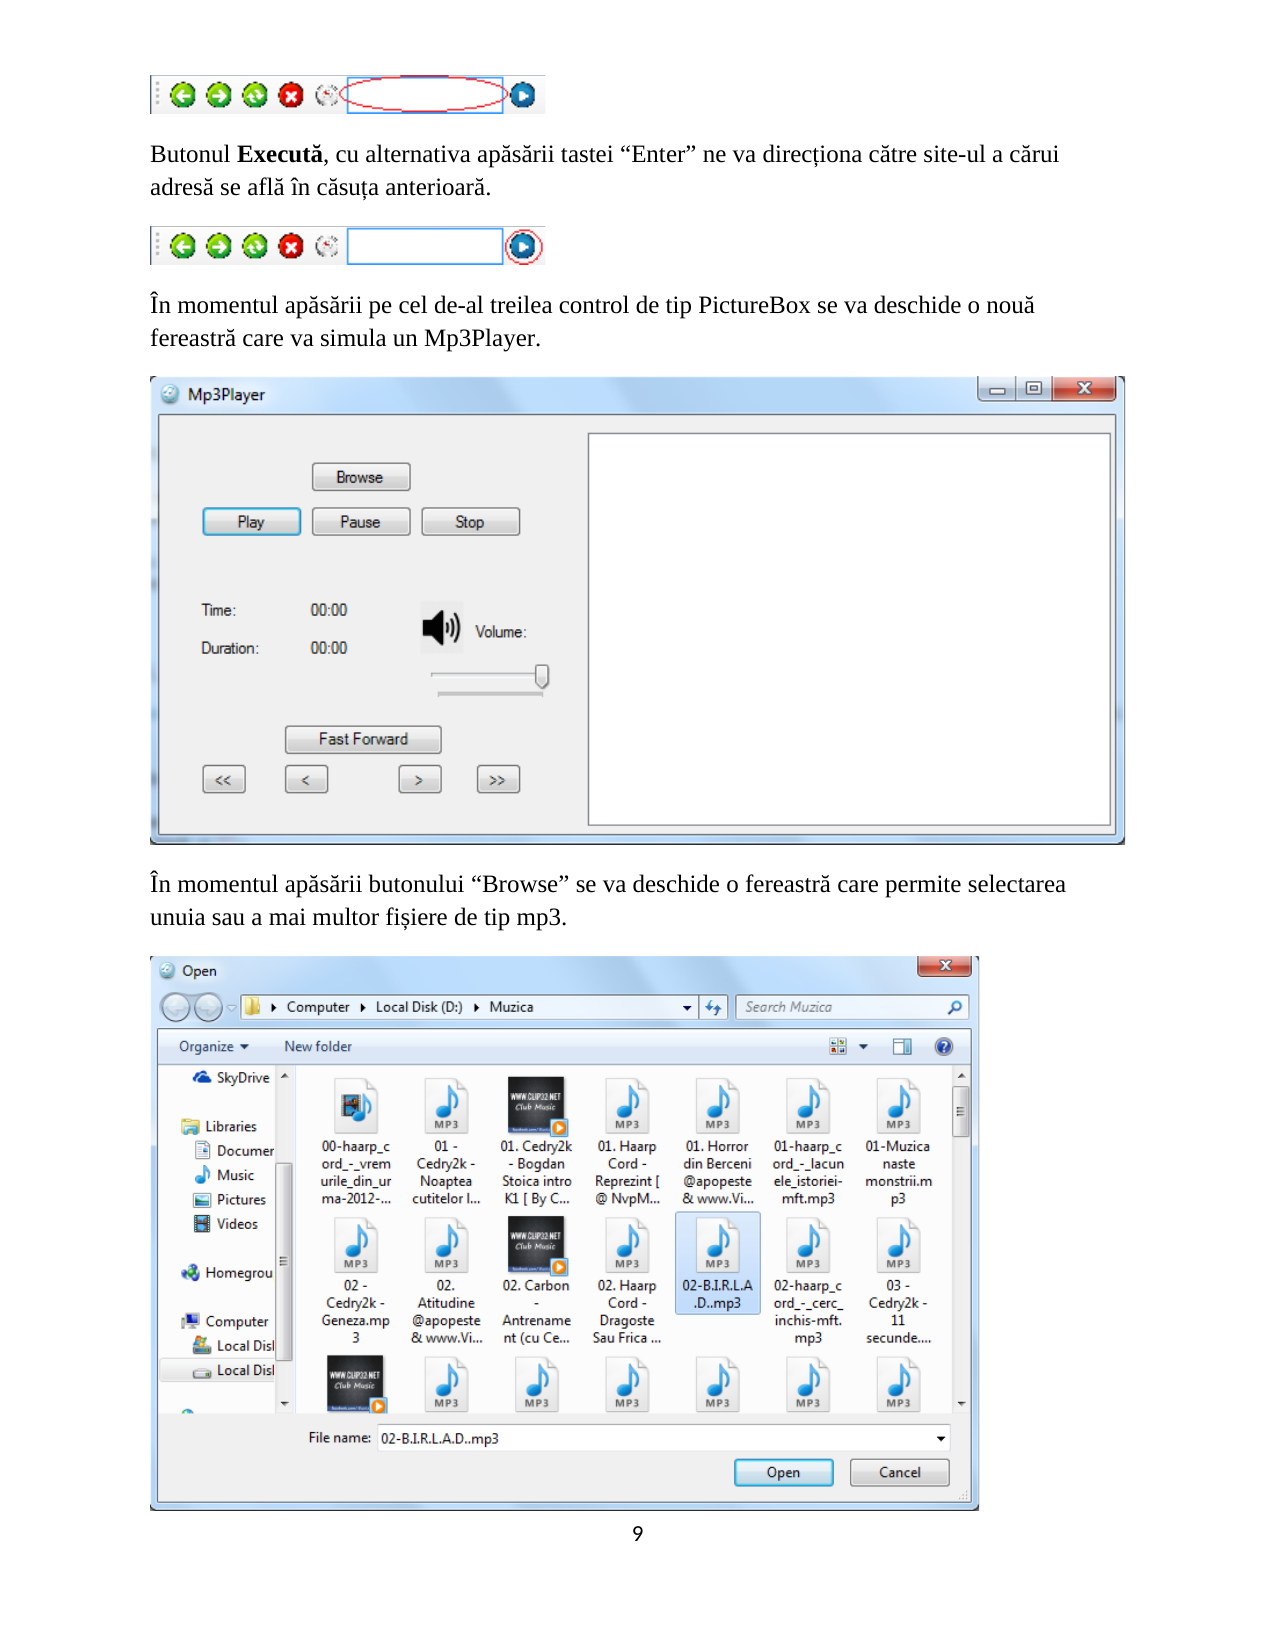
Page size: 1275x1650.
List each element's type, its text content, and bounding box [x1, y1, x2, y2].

picture [150, 956, 980, 1511]
picture [150, 376, 1125, 845]
text În momentul apăsării pe cel de-al treilea control de tip PictureBox se va deschide o nouă fereastră care va simula un Mp3Player. [150, 290, 1125, 352]
picture [150, 75, 546, 114]
text Butonul Execută, cu alternativa apăsării tastei “Enter” ne va direcționa către site-ul a cărui adresă se află în căsuța anterioară. [150, 139, 1125, 201]
picture [150, 226, 546, 265]
text În momentul apăsării butonului “Browse” se va deschide o fereastră care permite selectarea unuia sau a mai multor fișiere de tip mp3. [150, 869, 1125, 931]
